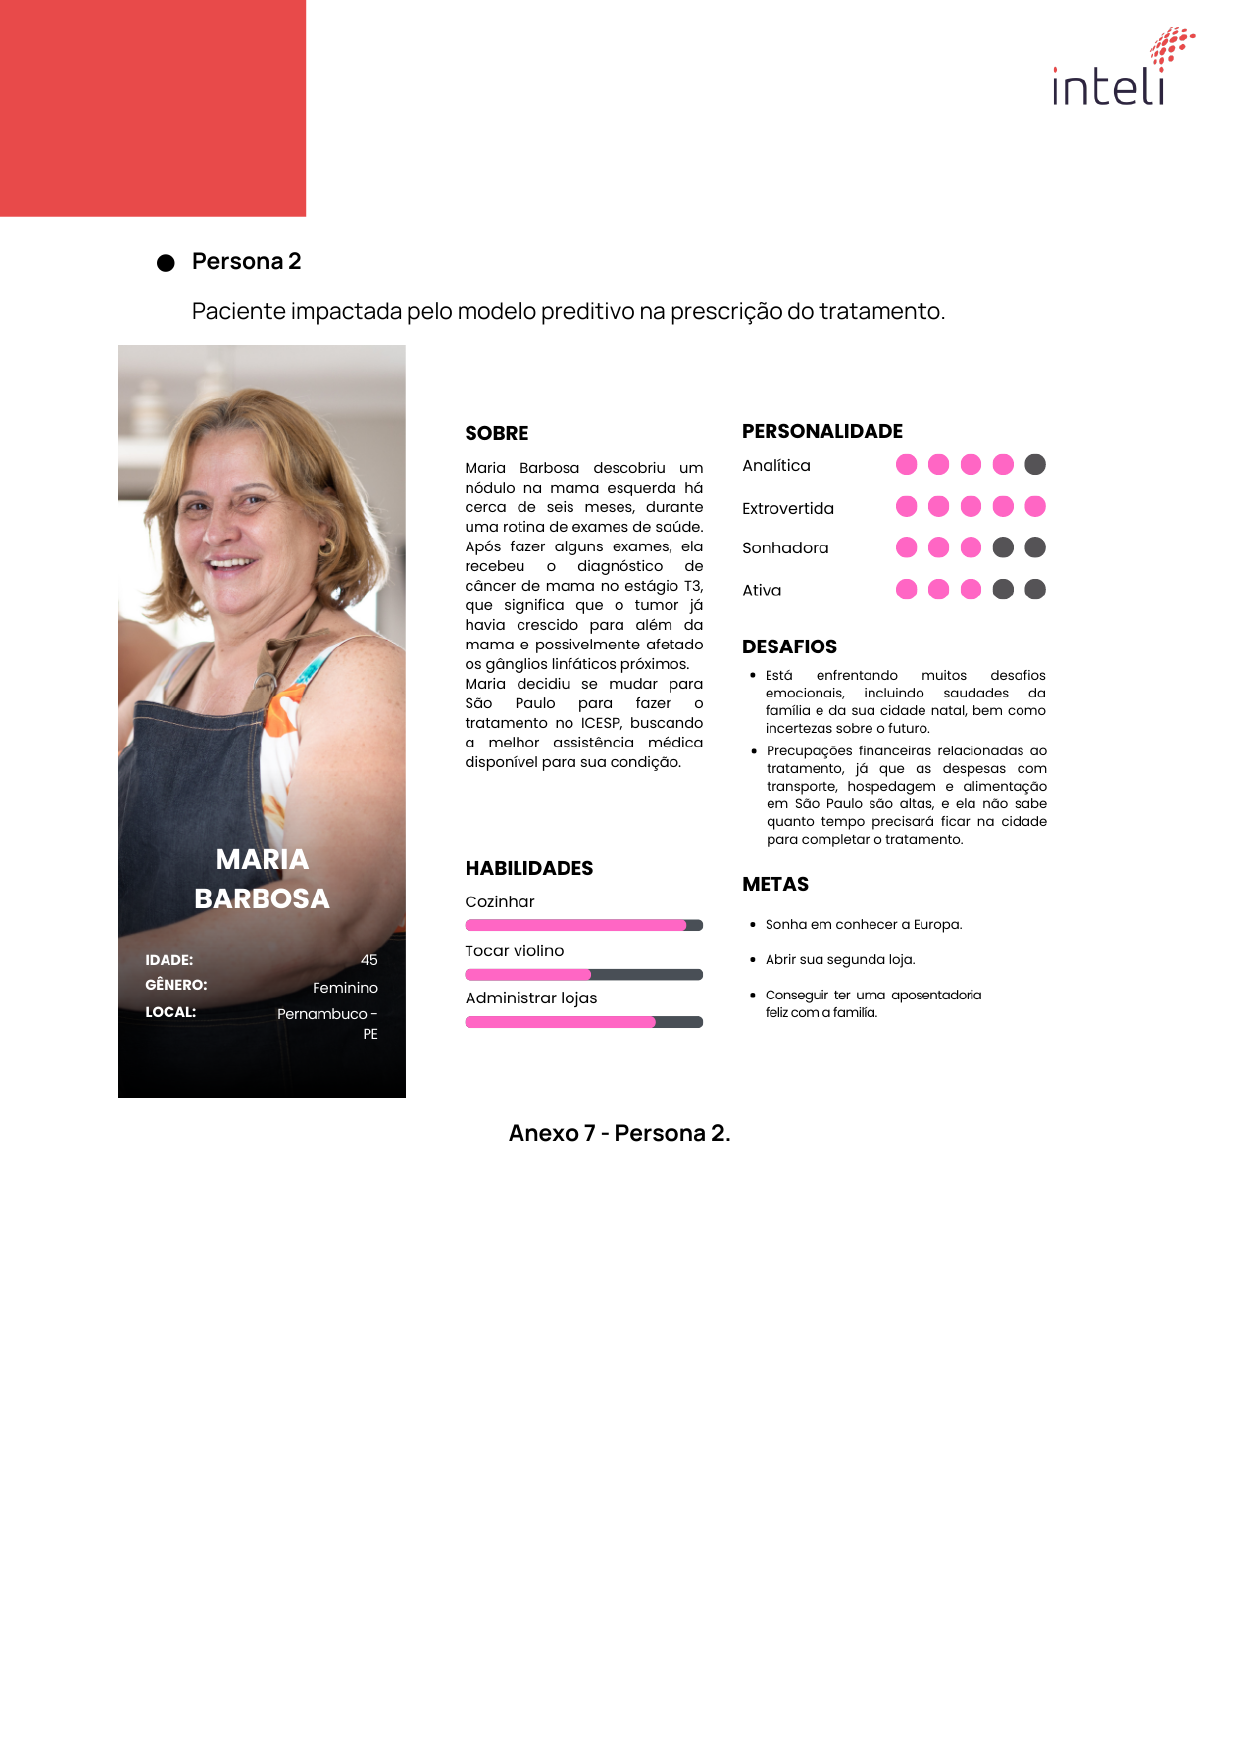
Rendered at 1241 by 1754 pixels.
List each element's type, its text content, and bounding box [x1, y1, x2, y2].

picture [118, 345, 1122, 1098]
picture [0, 0, 307, 217]
text Paciente impactada pelo modelo preditivo na prescrição do tratamento. [118, 295, 1122, 326]
list Persona 2 [156, 124, 1122, 276]
text Anexo 7 - Persona 2. [118, 1117, 1122, 1148]
picture [1053, 27, 1196, 105]
